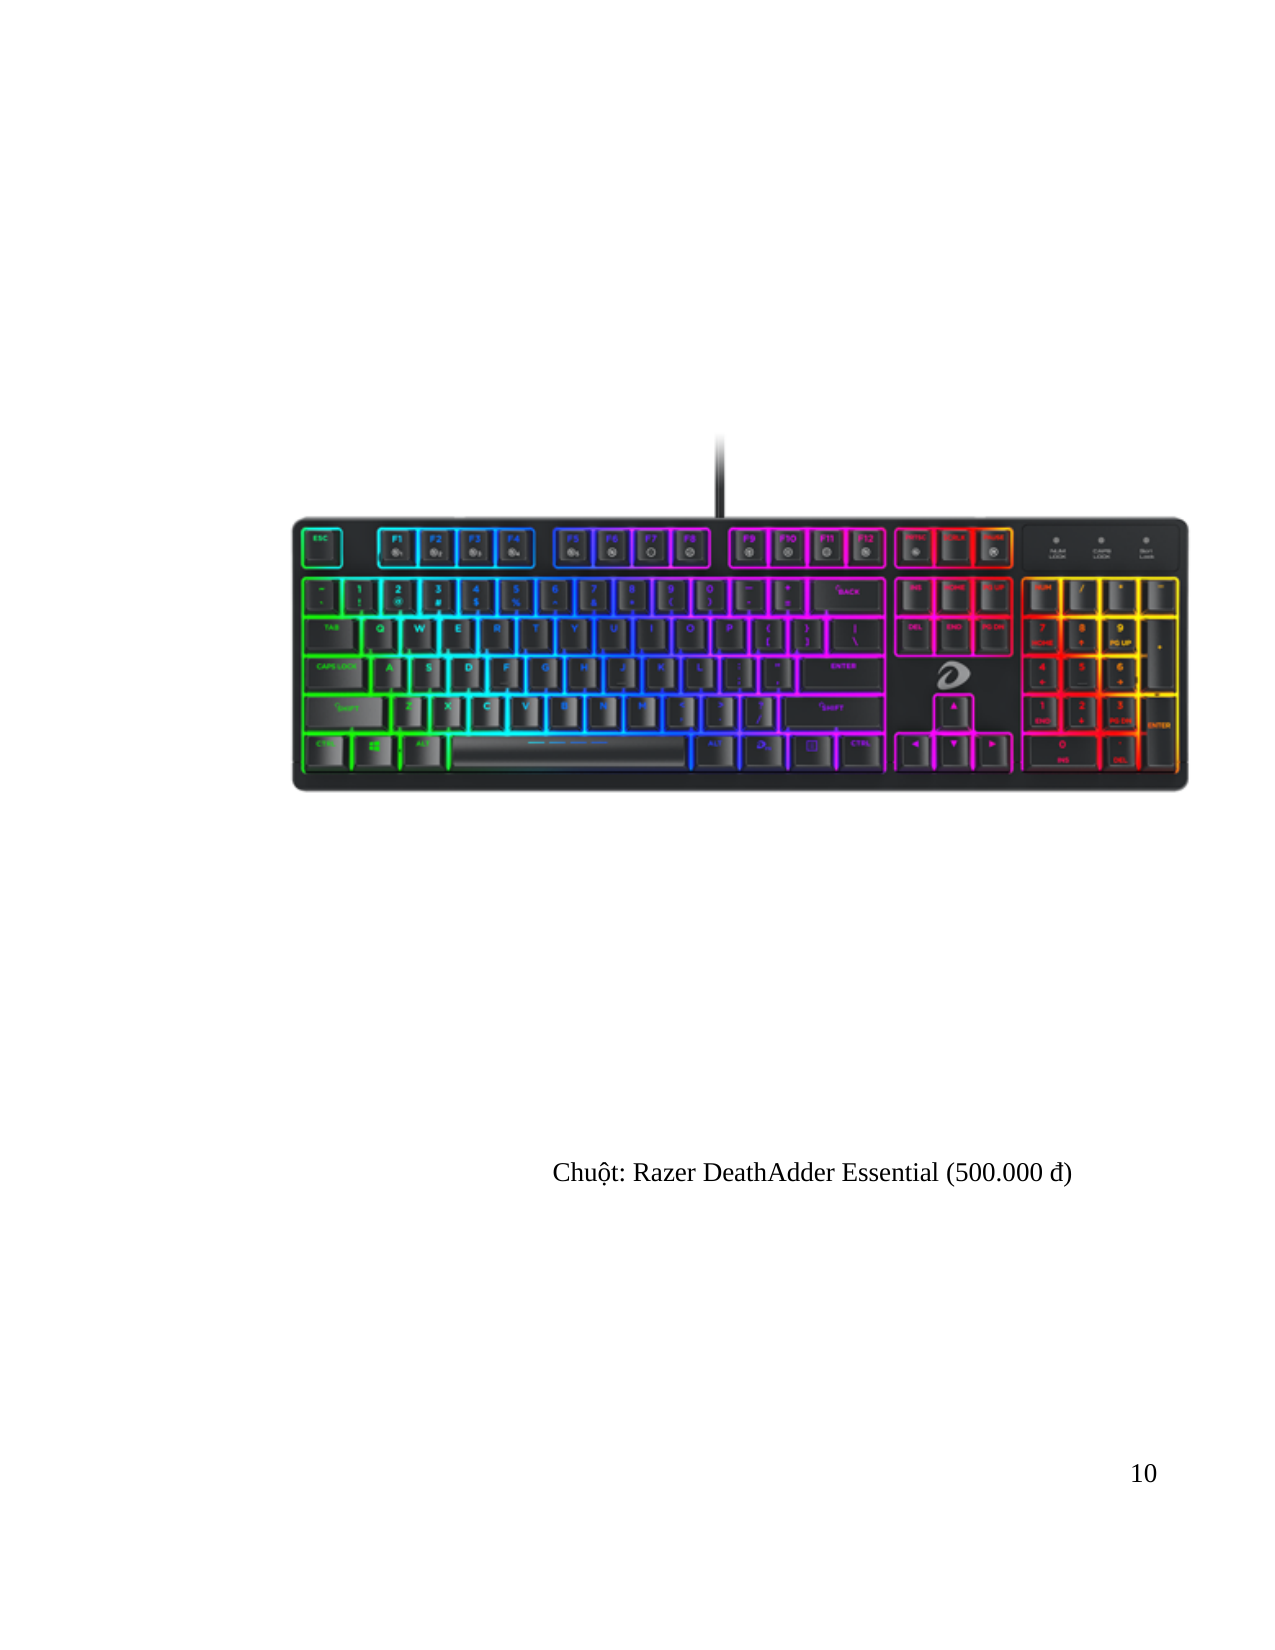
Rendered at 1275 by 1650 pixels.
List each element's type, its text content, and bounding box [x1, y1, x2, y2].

picture [252, 147, 1233, 1128]
list Chuột: Razer DeathAdder Essential (500.000 đ) [552, 1156, 1157, 1187]
